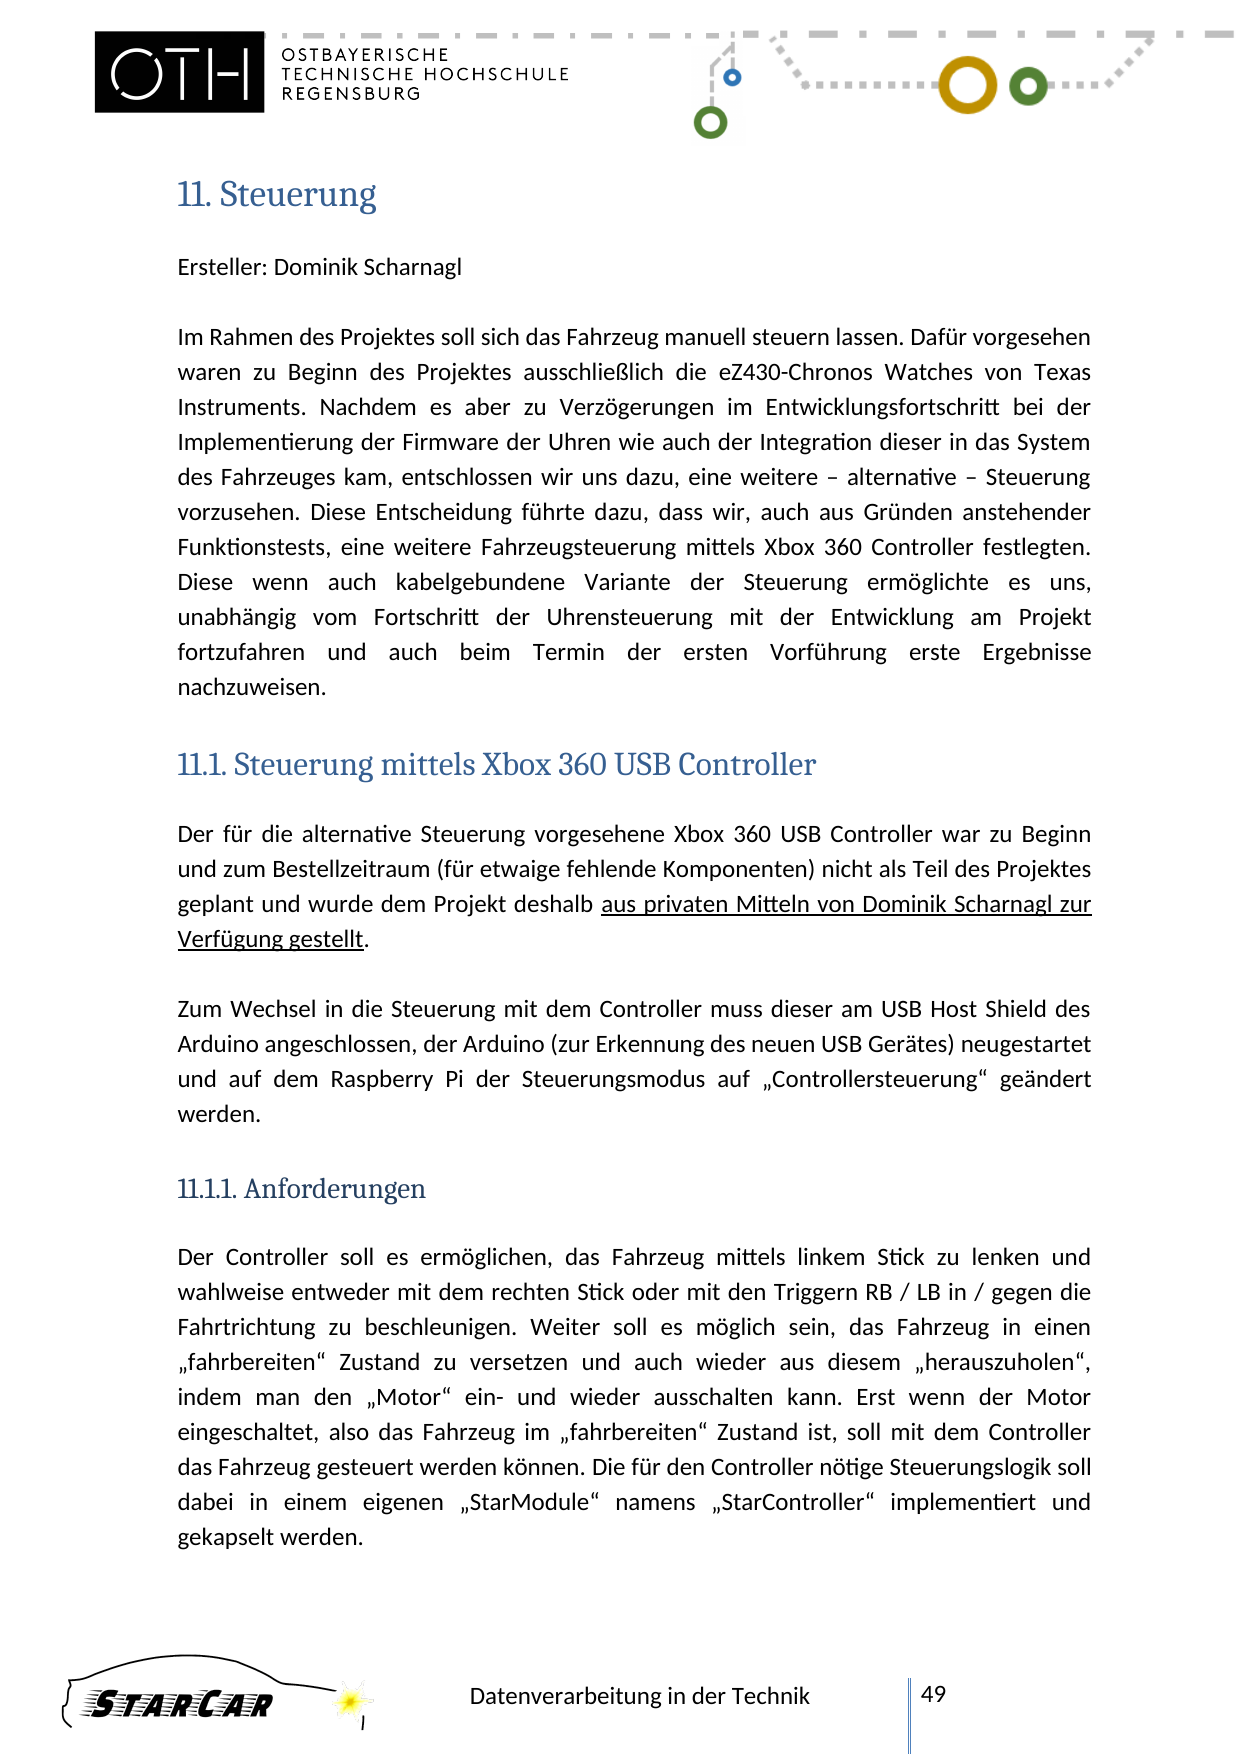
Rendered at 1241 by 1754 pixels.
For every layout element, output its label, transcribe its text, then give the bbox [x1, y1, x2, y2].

subtitle 11.1.1. Anforderungen [177, 1172, 1092, 1206]
picture [94, 15, 1237, 145]
text Der Controller soll es ermöglichen, das Fahrzeug mittels linkem Stick zu lenken und wahlweise entweder mit dem rechten Stick oder mit den Triggern RB / LB in / gegen die Fahrtrichtung zu beschleunigen. Weiter soll es möglich sein, das Fahrzeug in einen „fahrbereiten“ Zustand zu versetzen und auch wieder aus diesem „herauszuholen“, indem man den „Motor“ ein- und wieder ausschalten kann. Erst wenn der Motor eingeschaltet, also das Fahrzeug im „fahrbereiten“ Zustand ist, soll mit dem Controller das Fahrzeug gesteuert werden können. Die für den Controller nötige Steuerungslogik soll dabei in einem eigenen „StarModule“ namens „StarController“ implementiert und gekapselt werden. [177, 1241, 1092, 1552]
text Zum Wechsel in die Steuerung mit dem Controller muss dieser am USB Host Shield des Arduino angeschlossen, der Arduino (zur Erkennung des neuen USB Gerätes) neugestartet und auf dem Raspberry Pi der Steuerungsmodus auf „Controllersteuerung“ geändert werden. [177, 993, 1092, 1129]
subtitle 11.1. Steuerung mittels Xbox 360 USB Controller [177, 745, 1092, 783]
text Im Rahmen des Projektes soll sich das Fahrzeug manuell steuern lassen. Dafür vorgesehen waren zu Beginn des Projektes ausschließlich die eZ430-Chronos Watches von Texas Instruments. Nachdem es aber zu Verzögerungen im Entwicklungsfortschritt bei der Implementierung der Firmware der Uhren wie auch der Integration dieser in das System des Fahrzeuges kam, entschlossen wir uns dazu, eine weitere – alternative – Steuerung vorzusehen. Diese Entscheidung führte dazu, dass wir, auch aus Gründen anstehender Funktionstests, eine weitere Fahrzeugsteuerung mittels Xbox 360 Controller festlegten. Diese wenn auch kabelgebundene Variante der Steuerung ermöglichte es uns, unabhängig vom Fortschritt der Uhrensteuerung mit der Entwicklung am Projekt fortzufahren und auch beim Termin der ersten Vorführung erste Ergebnisse nachzuweisen. [177, 321, 1092, 701]
subtitle 11. Steuerung [177, 173, 1092, 216]
text Ersteller: Dominik Scharnagl [177, 251, 1092, 281]
picture [54, 1651, 380, 1730]
text Der für die alternative Steuerung vorgesehene Xbox 360 USB Controller war zu Beginn und zum Bestellzeitraum (für etwaige fehlende Komponenten) nicht als Teil des Projektes geplant und wurde dem Projekt deshalb aus privaten Mitteln von Dominik Scharnagl zur Verfügung gestellt. [177, 818, 1092, 954]
